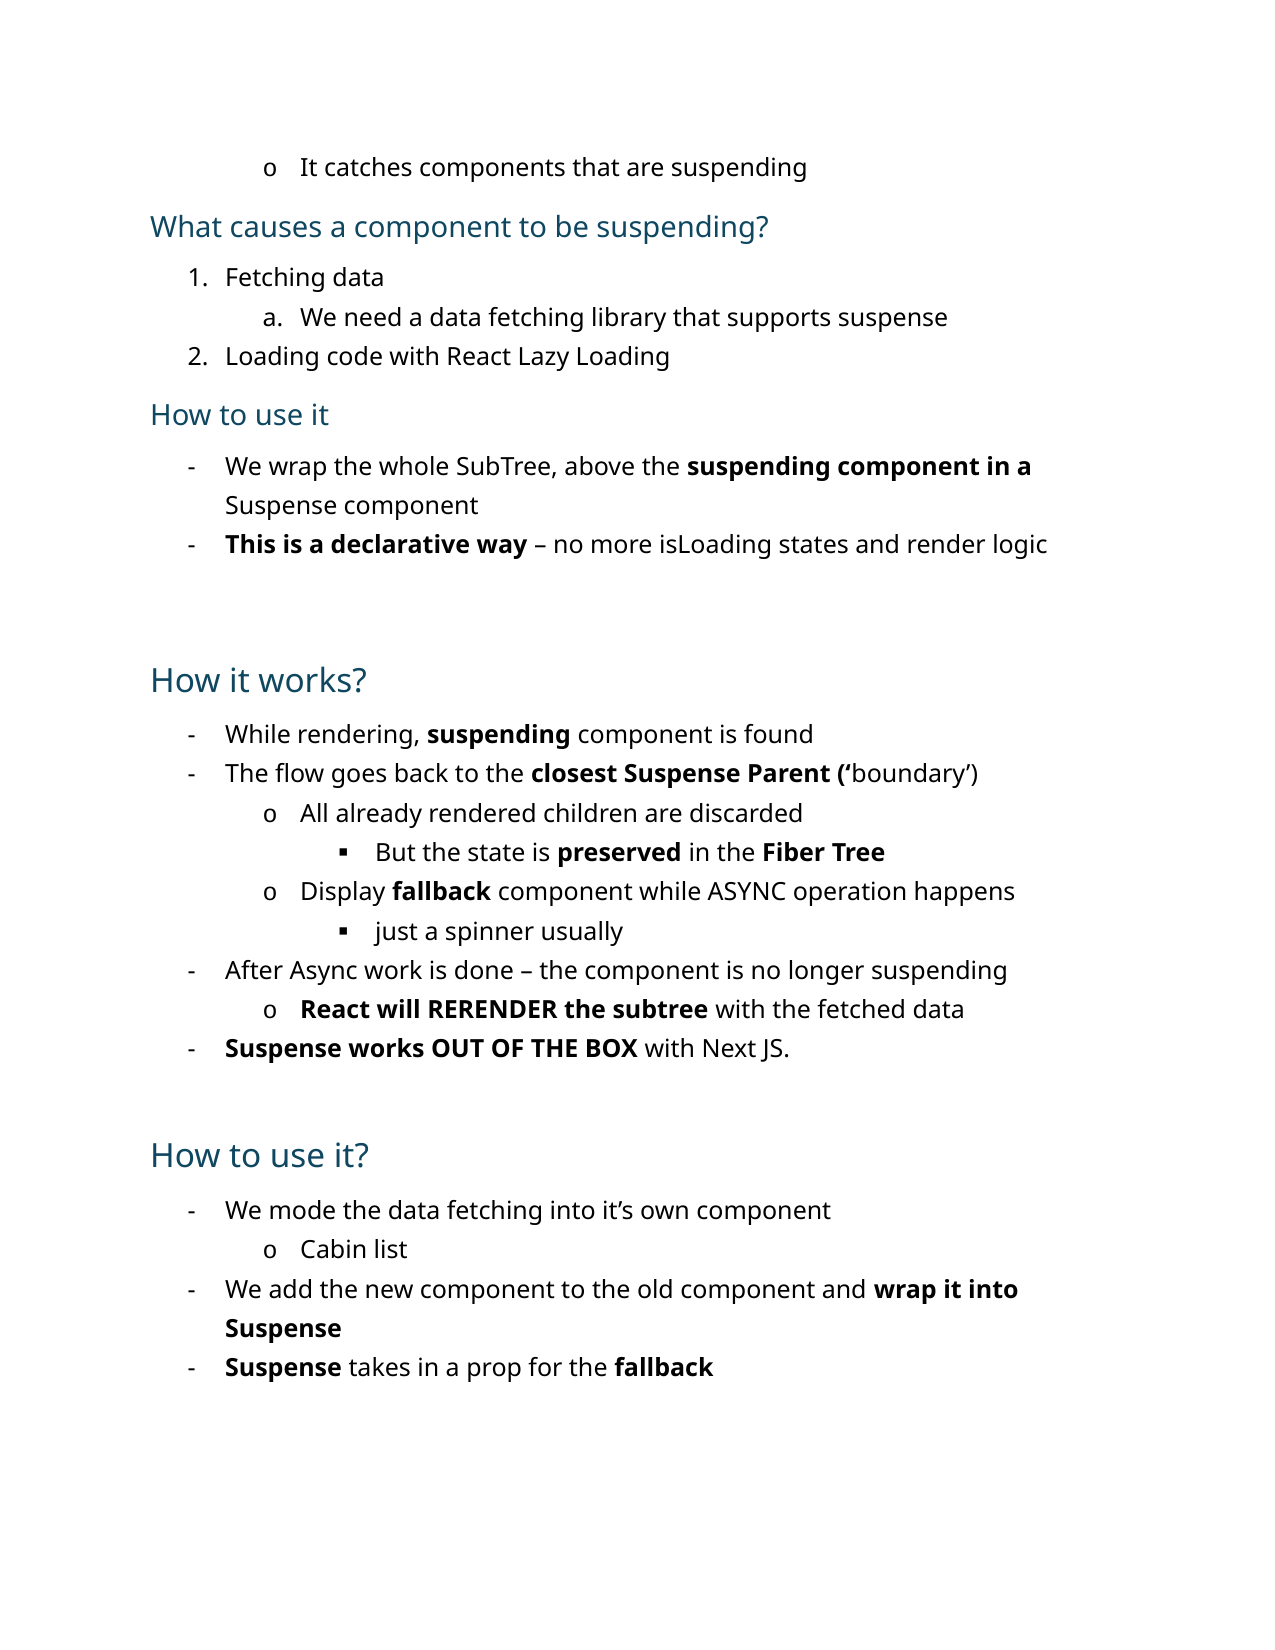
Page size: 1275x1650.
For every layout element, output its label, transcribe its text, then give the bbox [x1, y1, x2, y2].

list Cabin list [262, 1232, 1125, 1266]
list It catches components that are suspending [262, 150, 1125, 184]
list We mode the data fetching into it’s own component [187, 1193, 1125, 1227]
list React will RERENDER the subtree with the fetched data [262, 992, 1125, 1026]
list Suspense works OUT OF THE BOX with Next JS. [187, 1031, 1125, 1065]
subtitle What causes a component to be suspending? [150, 206, 1125, 246]
list We need a data fetching library that supports suspense [262, 299, 1125, 333]
subtitle How to use it? [150, 1132, 1125, 1178]
list Fetching data [187, 260, 1125, 294]
subtitle How to use it [150, 394, 1125, 434]
list Loading code with React Lazy Loading [187, 338, 1125, 372]
list While rendering, suspending component is found [187, 717, 1125, 751]
list just a spinner usually [337, 913, 1125, 947]
list The flow goes back to the closest Suspense Parent (‘boundary’) [187, 756, 1125, 790]
list Suspense takes in a prop for the fallback [187, 1349, 1125, 1384]
list All already rendered children are discarded [262, 795, 1125, 829]
list After Async work is done – the component is no longer suspending [187, 952, 1125, 986]
list We wrap the whole SubTree, above the suspending component in a Suspense component [187, 448, 1125, 521]
list This is a declarative way – no more isLoading states and render logic [187, 526, 1125, 561]
list Display fallback component while ASYNC operation happens [262, 874, 1125, 908]
list We add the new component to the old component and wrap it into Suspense [187, 1271, 1125, 1344]
list But the state is preserved in the Fiber Tree [337, 835, 1125, 869]
subtitle How it works? [150, 656, 1125, 702]
